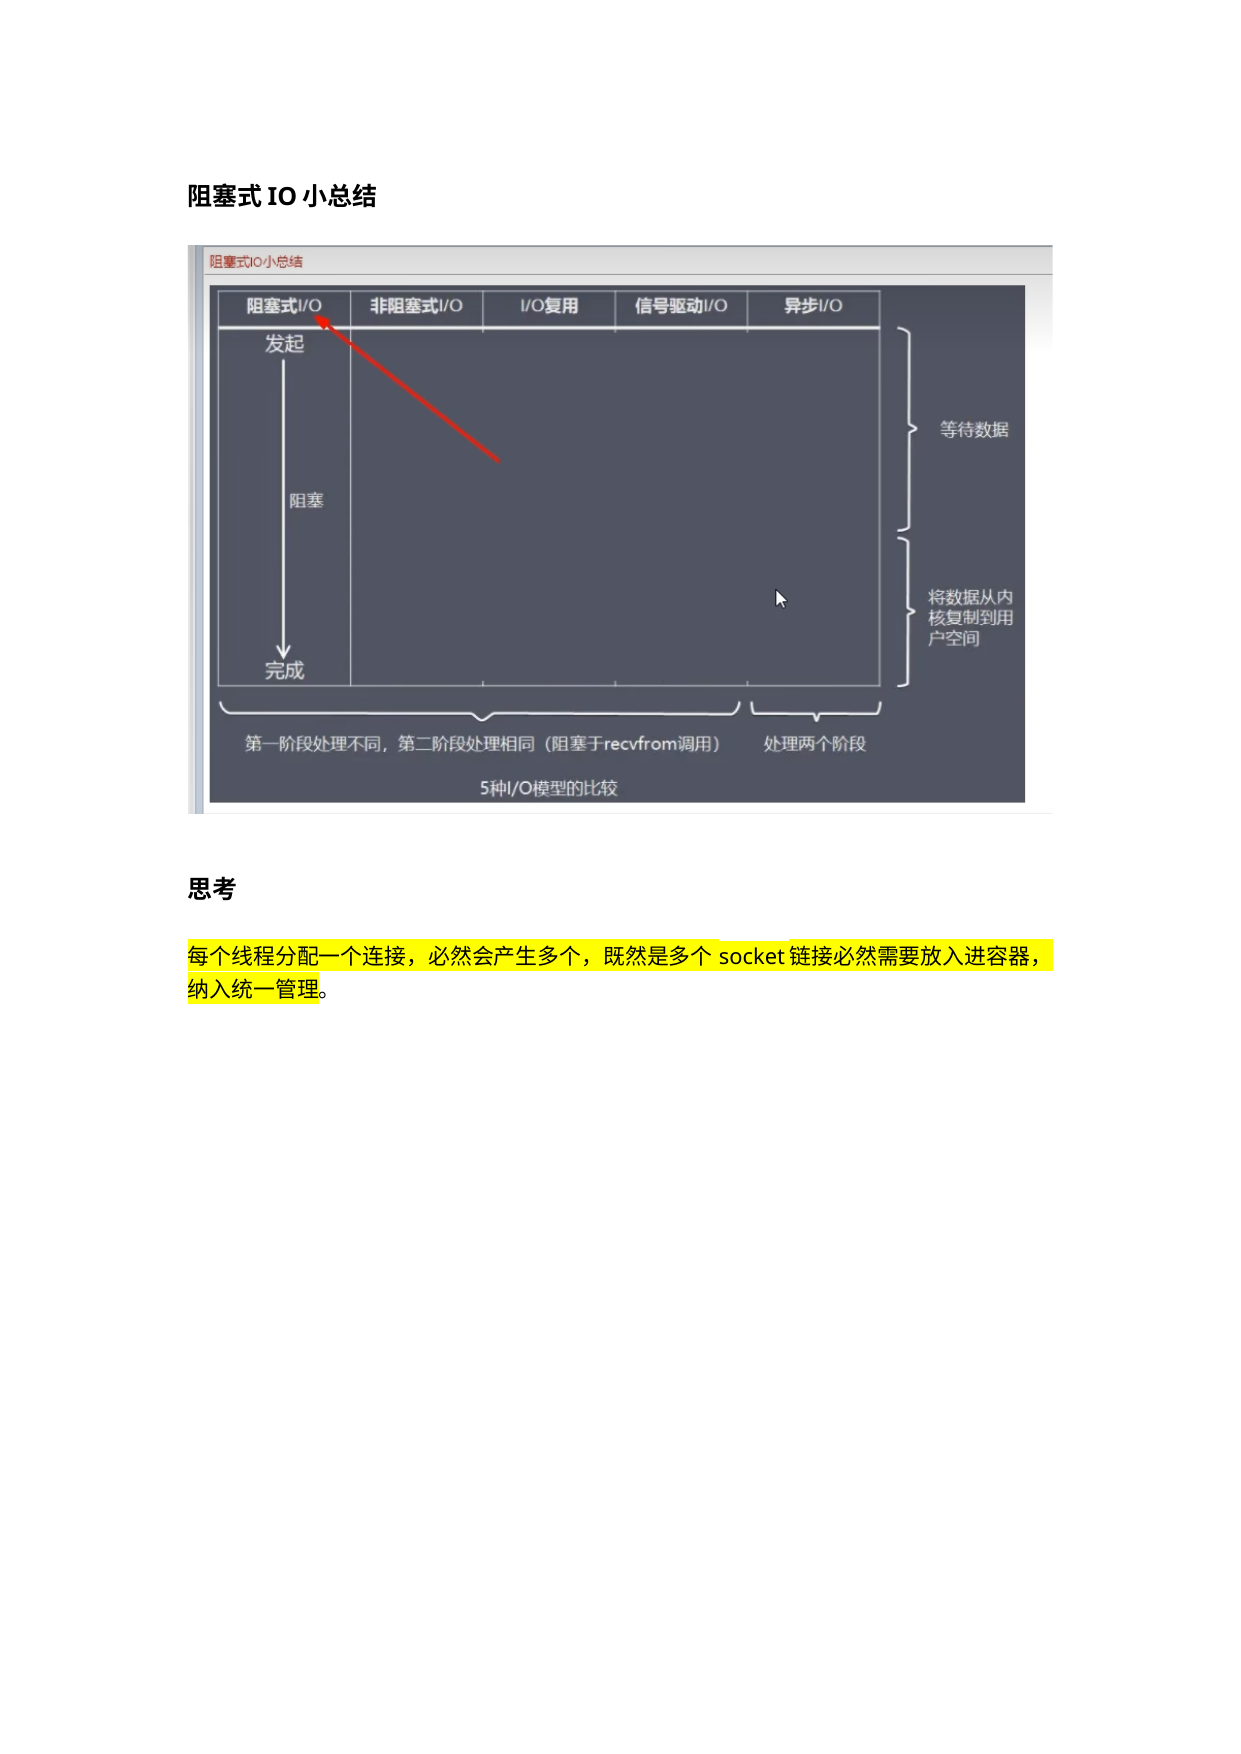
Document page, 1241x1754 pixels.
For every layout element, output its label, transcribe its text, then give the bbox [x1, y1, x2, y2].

picture [187, 245, 1053, 814]
text 每个线程分配一个连接，必然会产生多个，既然是多个socket链接必然需要放入进容器，纳入统一管理。 [187, 939, 1053, 1004]
subtitle 思考 [187, 856, 1053, 921]
subtitle 阻塞式IO小总结 [187, 162, 1053, 227]
